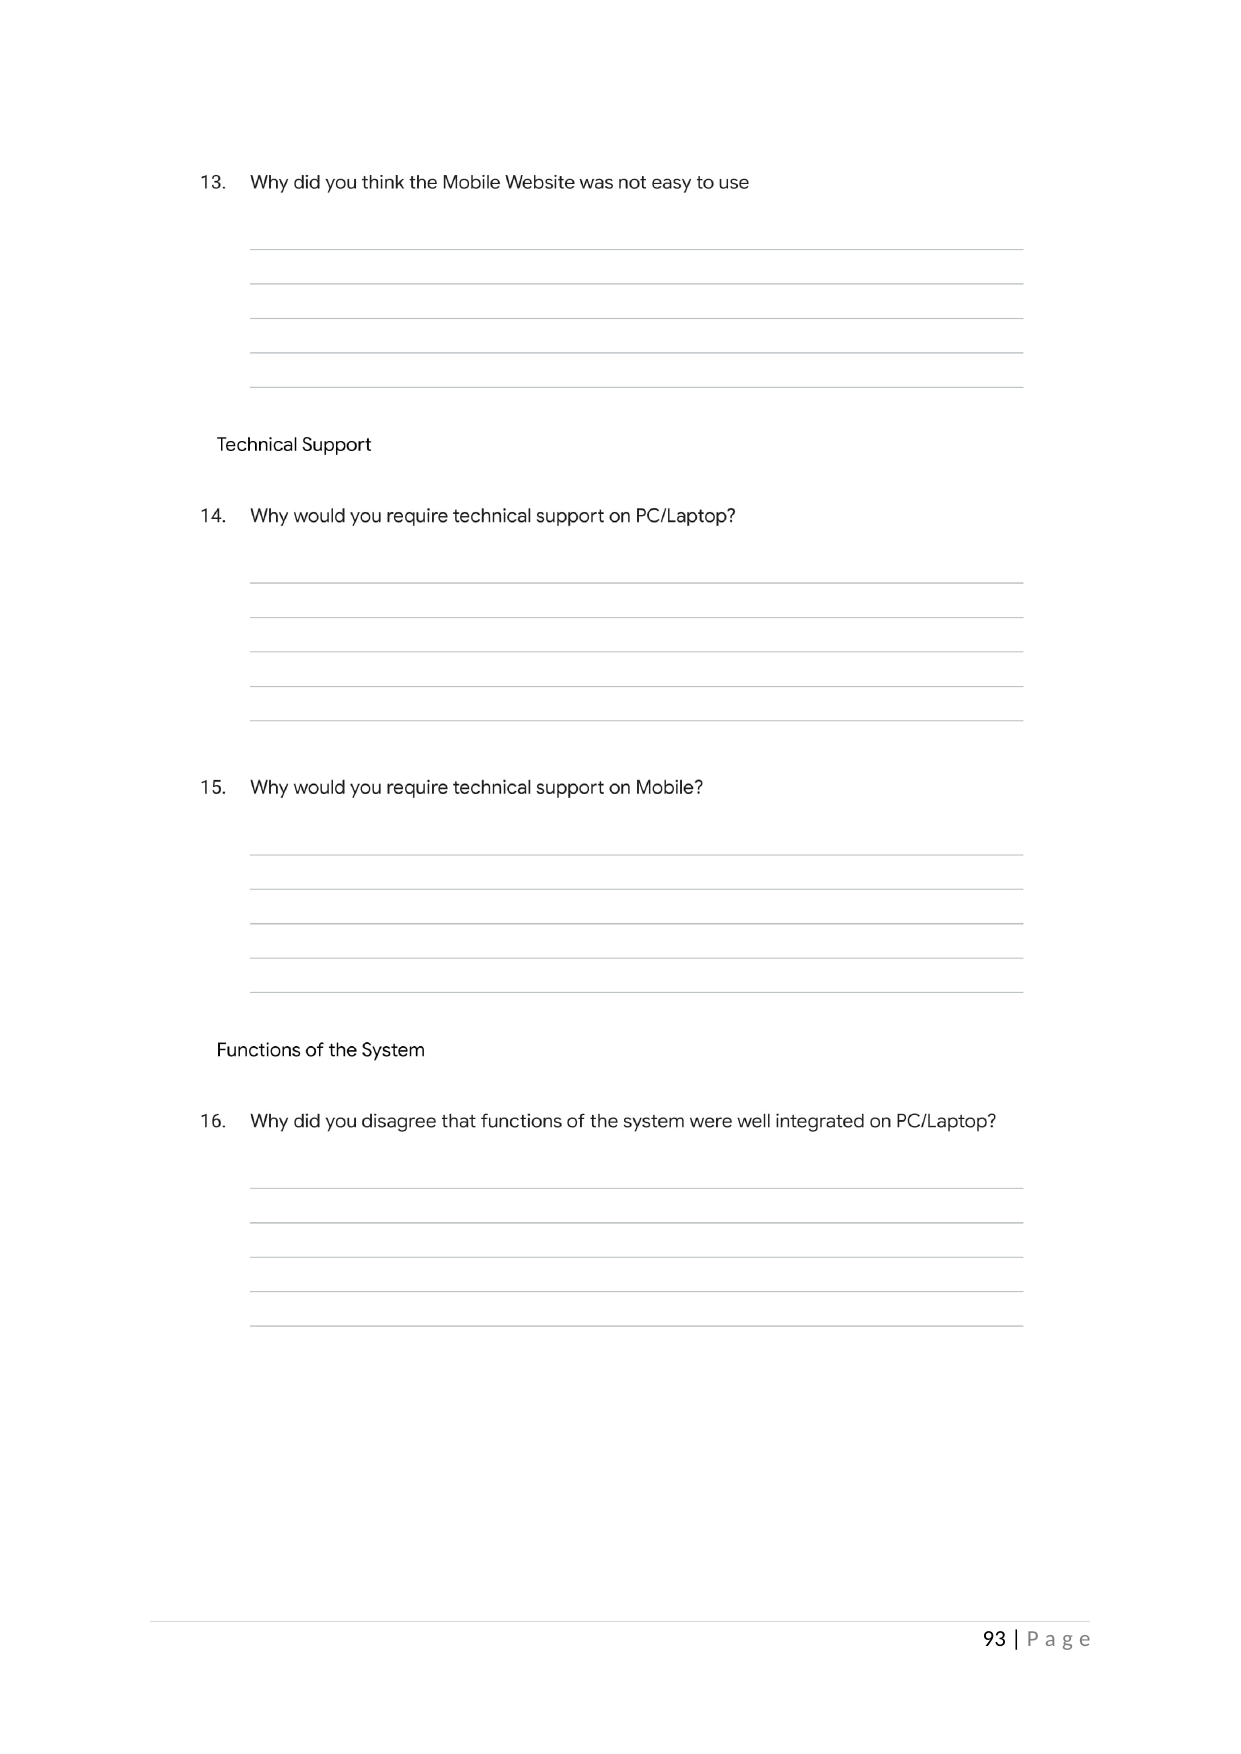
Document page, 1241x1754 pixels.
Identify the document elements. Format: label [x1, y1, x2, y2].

picture [150, 150, 1091, 1481]
